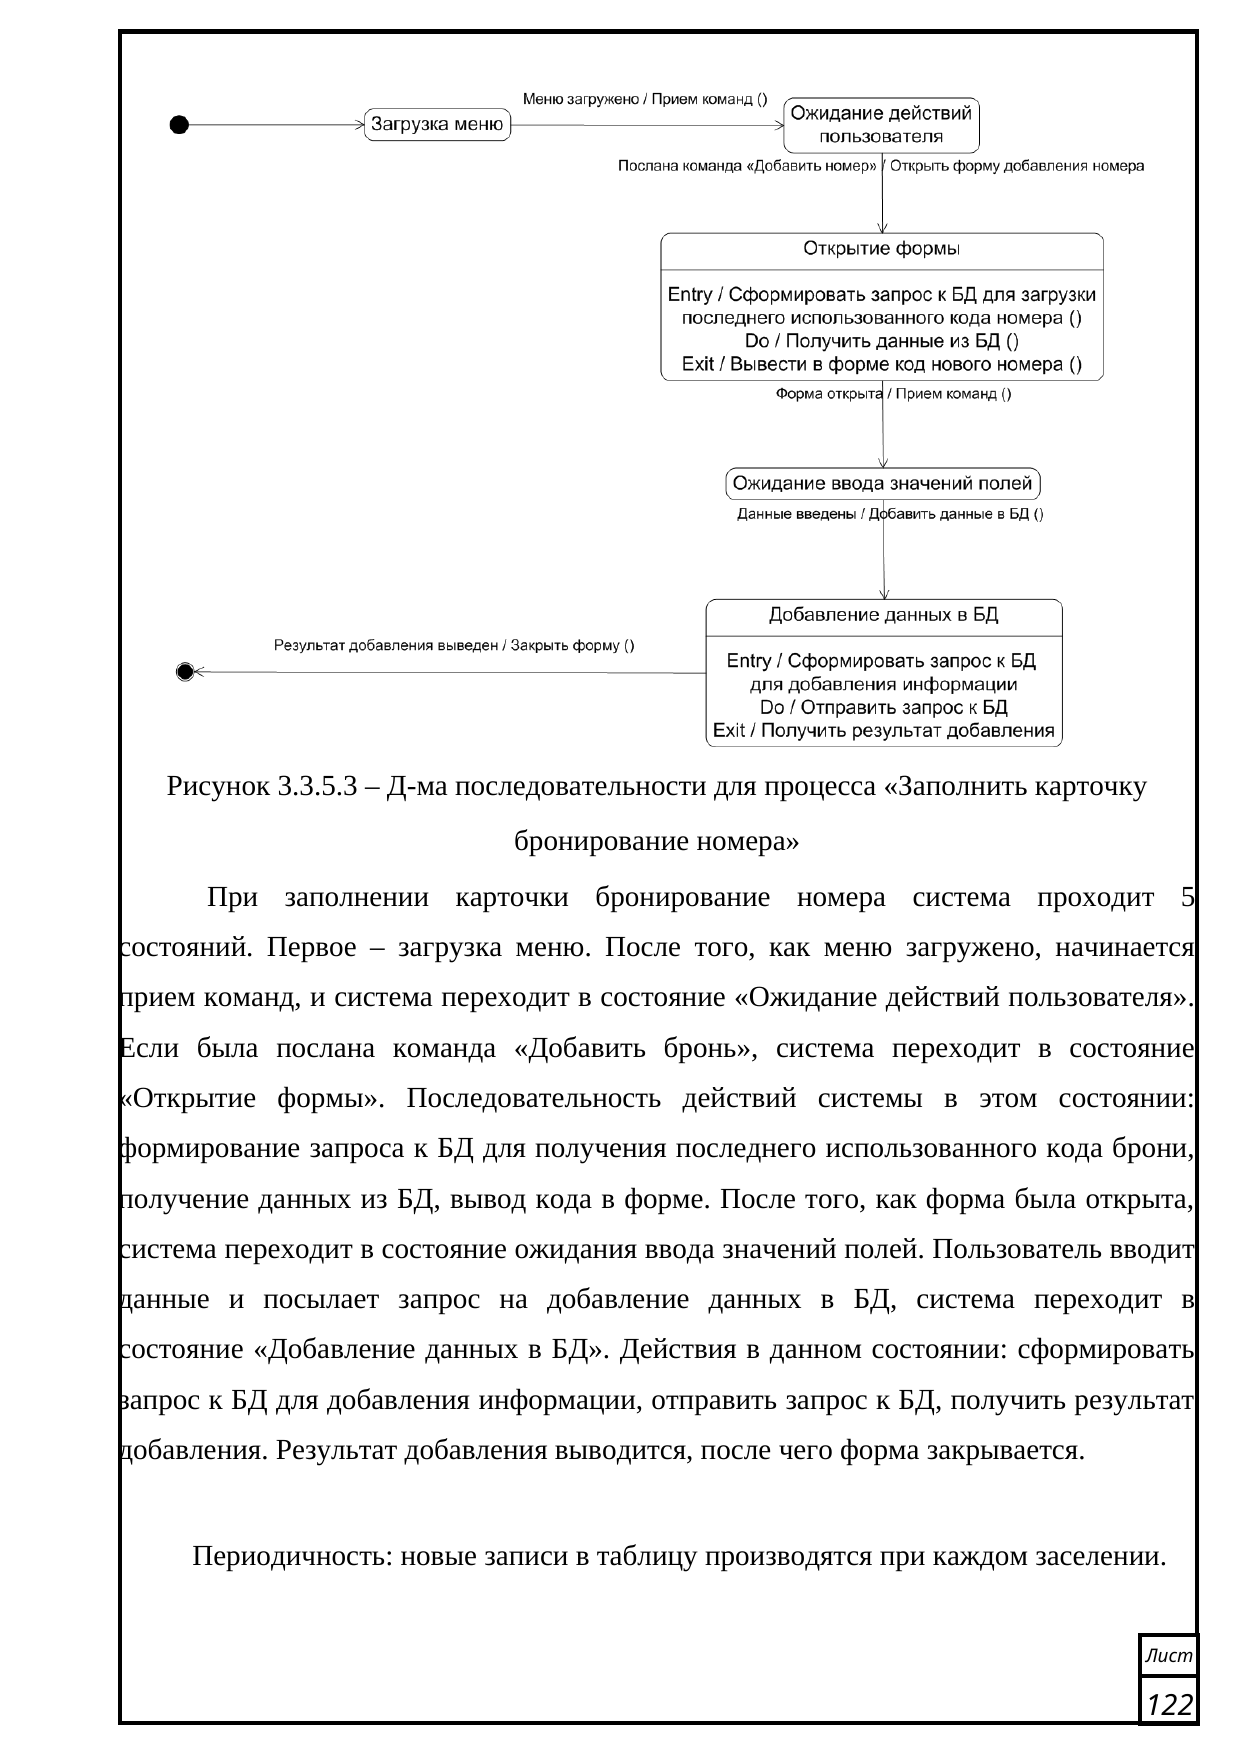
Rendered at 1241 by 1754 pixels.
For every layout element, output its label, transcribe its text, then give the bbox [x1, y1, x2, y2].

list Периодичность: новые записи в таблицу производятся при каждом заселении. [118, 1538, 1196, 1571]
picture [169, 88, 1145, 747]
text При заполнении карточки бронирование номера система проходит 5 состояний. Первое – загрузка меню. После того, как меню загружено, начинается прием команд, и система переходит в состояние «Ожидание действий пользователя». Если была послана команда «Добавить бронь», система переходит в состояние «Открытие формы». Последовательность действий системы в этом состоянии: формирование запроса к БД для получения последнего использованного кода брони, получение данных из БД, вывод кода в форме. После того, как форма была открыта, система переходит в состояние ожидания ввода значений полей. Пользователь вводит данные и посылает запрос на добавление данных в БД, система переходит в состояние «Добавление данных в БД». Действия в данном состоянии: сформировать запрос к БД для добавления информации, отправить запрос к БД, получить результат добавления. Результат добавления выводится, после чего форма закрывается. [118, 879, 1196, 1466]
